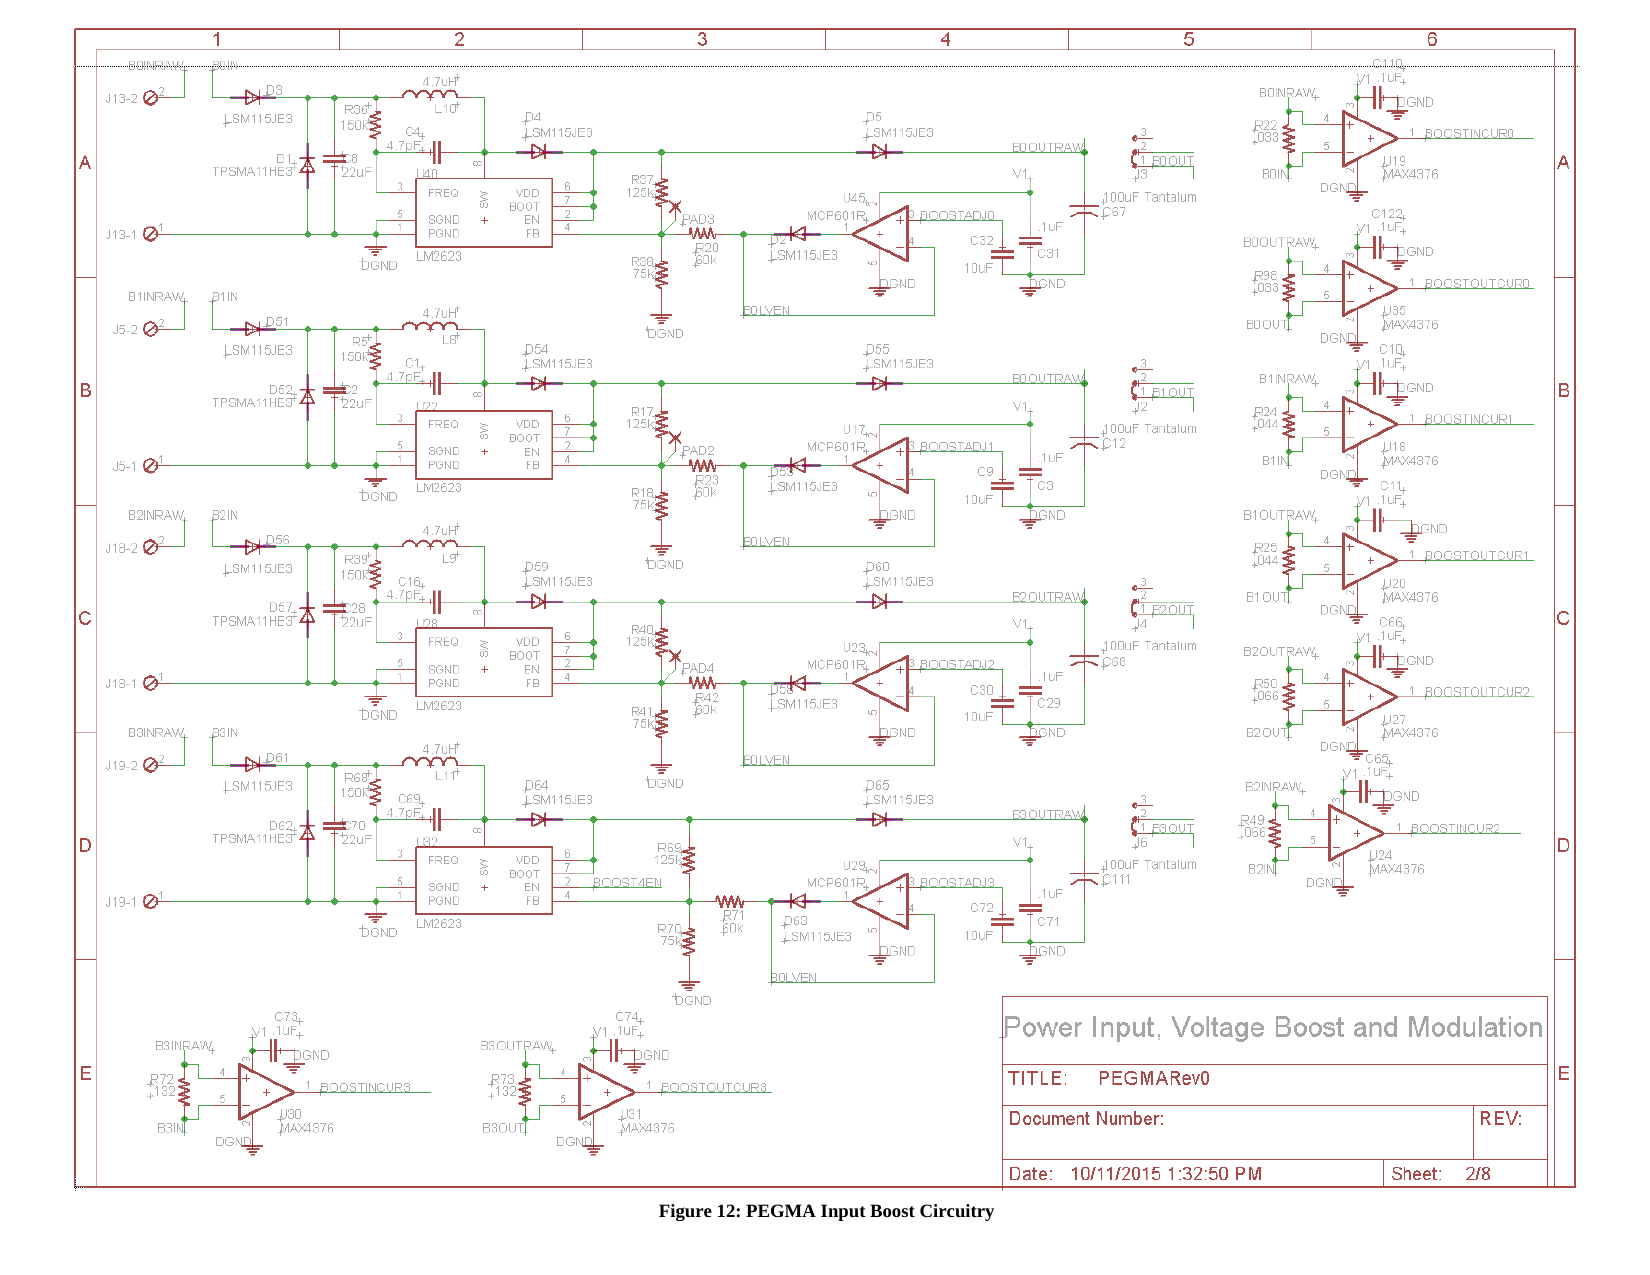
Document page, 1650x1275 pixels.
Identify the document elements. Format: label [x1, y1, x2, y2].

picture [73, 26, 1580, 1191]
